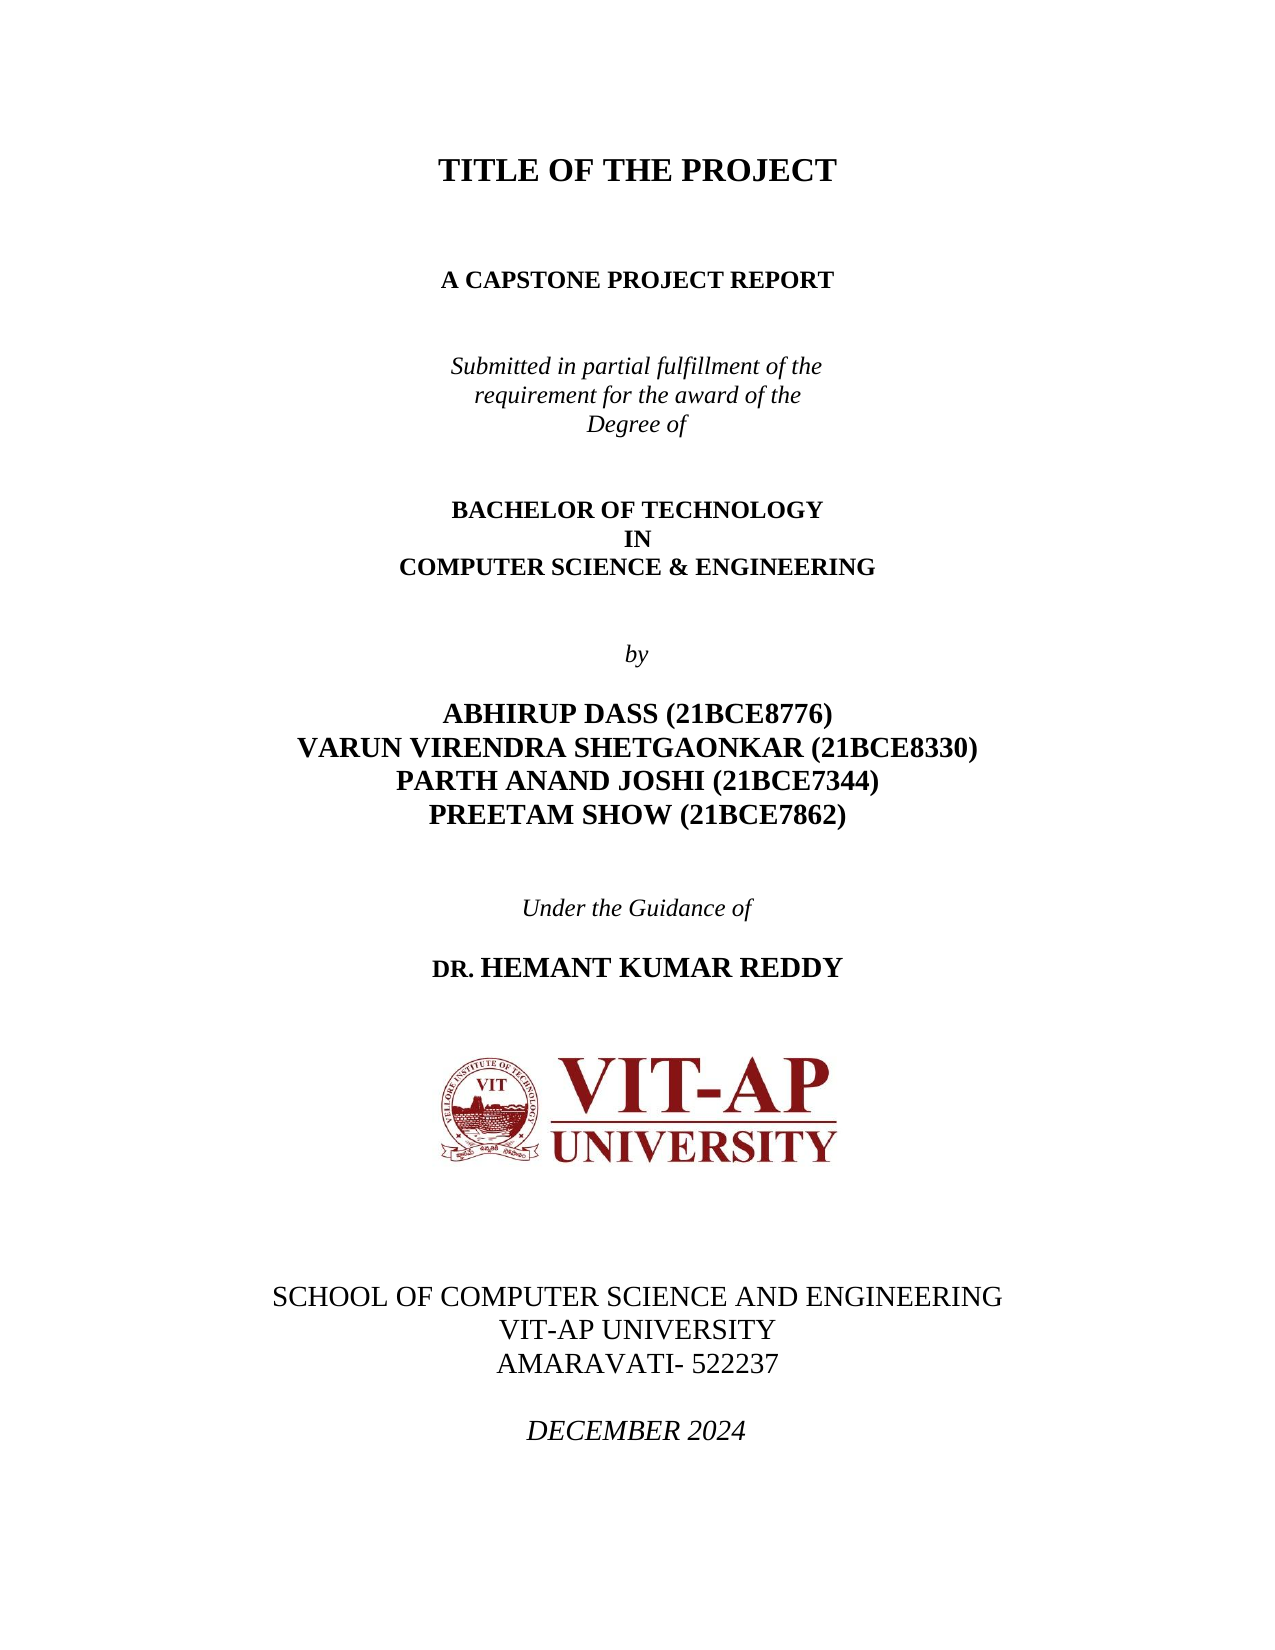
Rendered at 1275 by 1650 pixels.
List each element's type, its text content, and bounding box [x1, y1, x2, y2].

text Degree of [187, 409, 1087, 437]
text requirement for the award of the [187, 380, 1087, 409]
text PREETAM SHOW (21BCE7862) [187, 797, 1087, 830]
text Under the Guidance of [187, 893, 1087, 921]
text DR. HEMANT KUMAR REDDY [187, 950, 1087, 984]
text TITLE OF THE PROJECT [187, 150, 1087, 188]
text A CAPSTONE PROJECT REPORT [187, 265, 1087, 294]
text AMARAVATI- 522237 [187, 1346, 1087, 1379]
text BACHELOR OF TECHNOLOGY [187, 495, 1087, 524]
picture [432, 1046, 843, 1173]
text by [187, 639, 1087, 667]
text DECEMBER 2024 [187, 1413, 1087, 1447]
text VARUN VIRENDRA SHETGAONKAR (21BCE8330) [187, 730, 1087, 763]
text ABHIRUP DASS (21BCE8776) [187, 696, 1087, 730]
text Submitted in partial fulfillment of the [187, 351, 1087, 380]
text VIT-AP UNIVERSITY [187, 1312, 1087, 1346]
text SCHOOL OF COMPUTER SCIENCE AND ENGINEERING [187, 1279, 1087, 1312]
text COMPUTER SCIENCE & ENGINEERING [187, 552, 1087, 581]
text PARTH ANAND JOSHI (21BCE7344) [187, 763, 1087, 797]
text IN [187, 524, 1087, 552]
